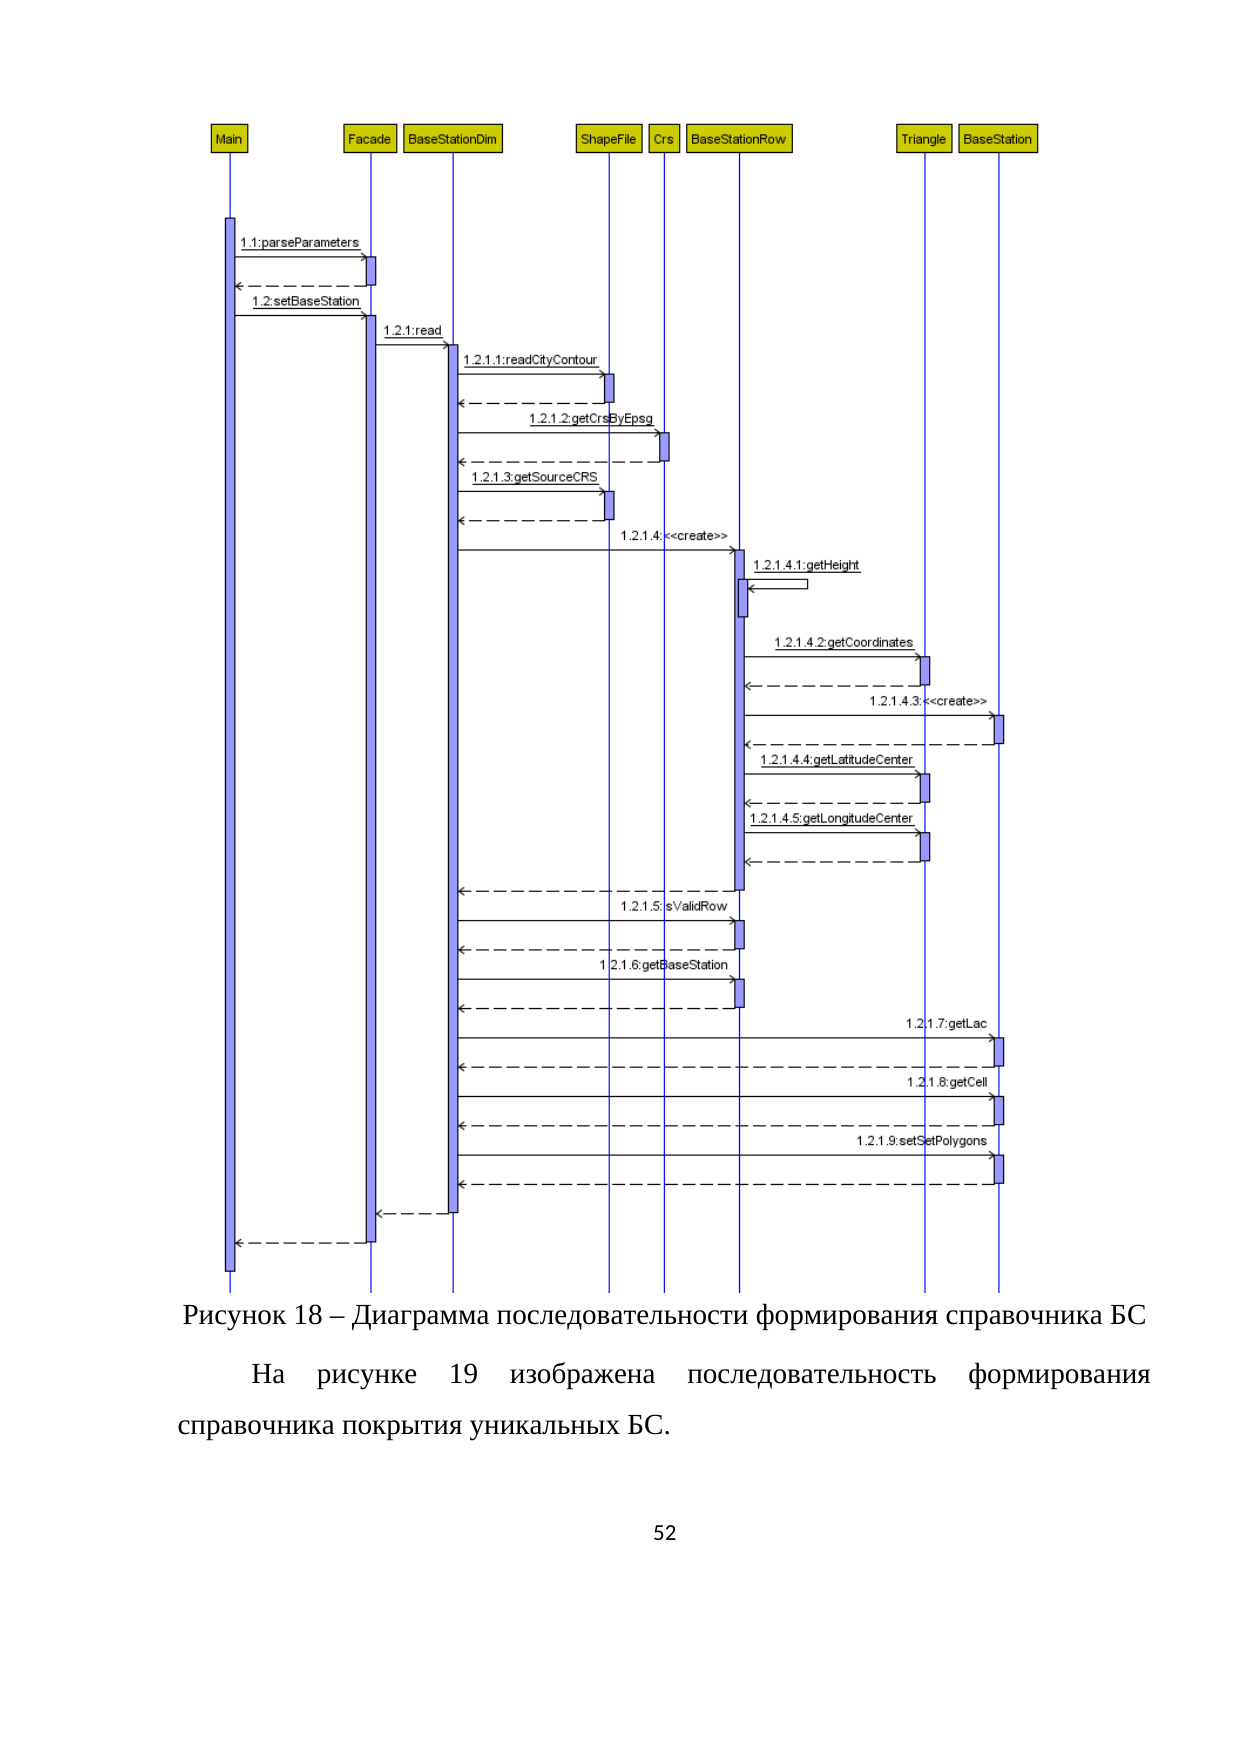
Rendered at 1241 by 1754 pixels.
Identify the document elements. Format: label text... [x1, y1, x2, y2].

picture [206, 118, 1123, 1293]
text На рисунке 19 изображена последовательность формирования справочника покрытия уникальных БС. [177, 1357, 1152, 1440]
